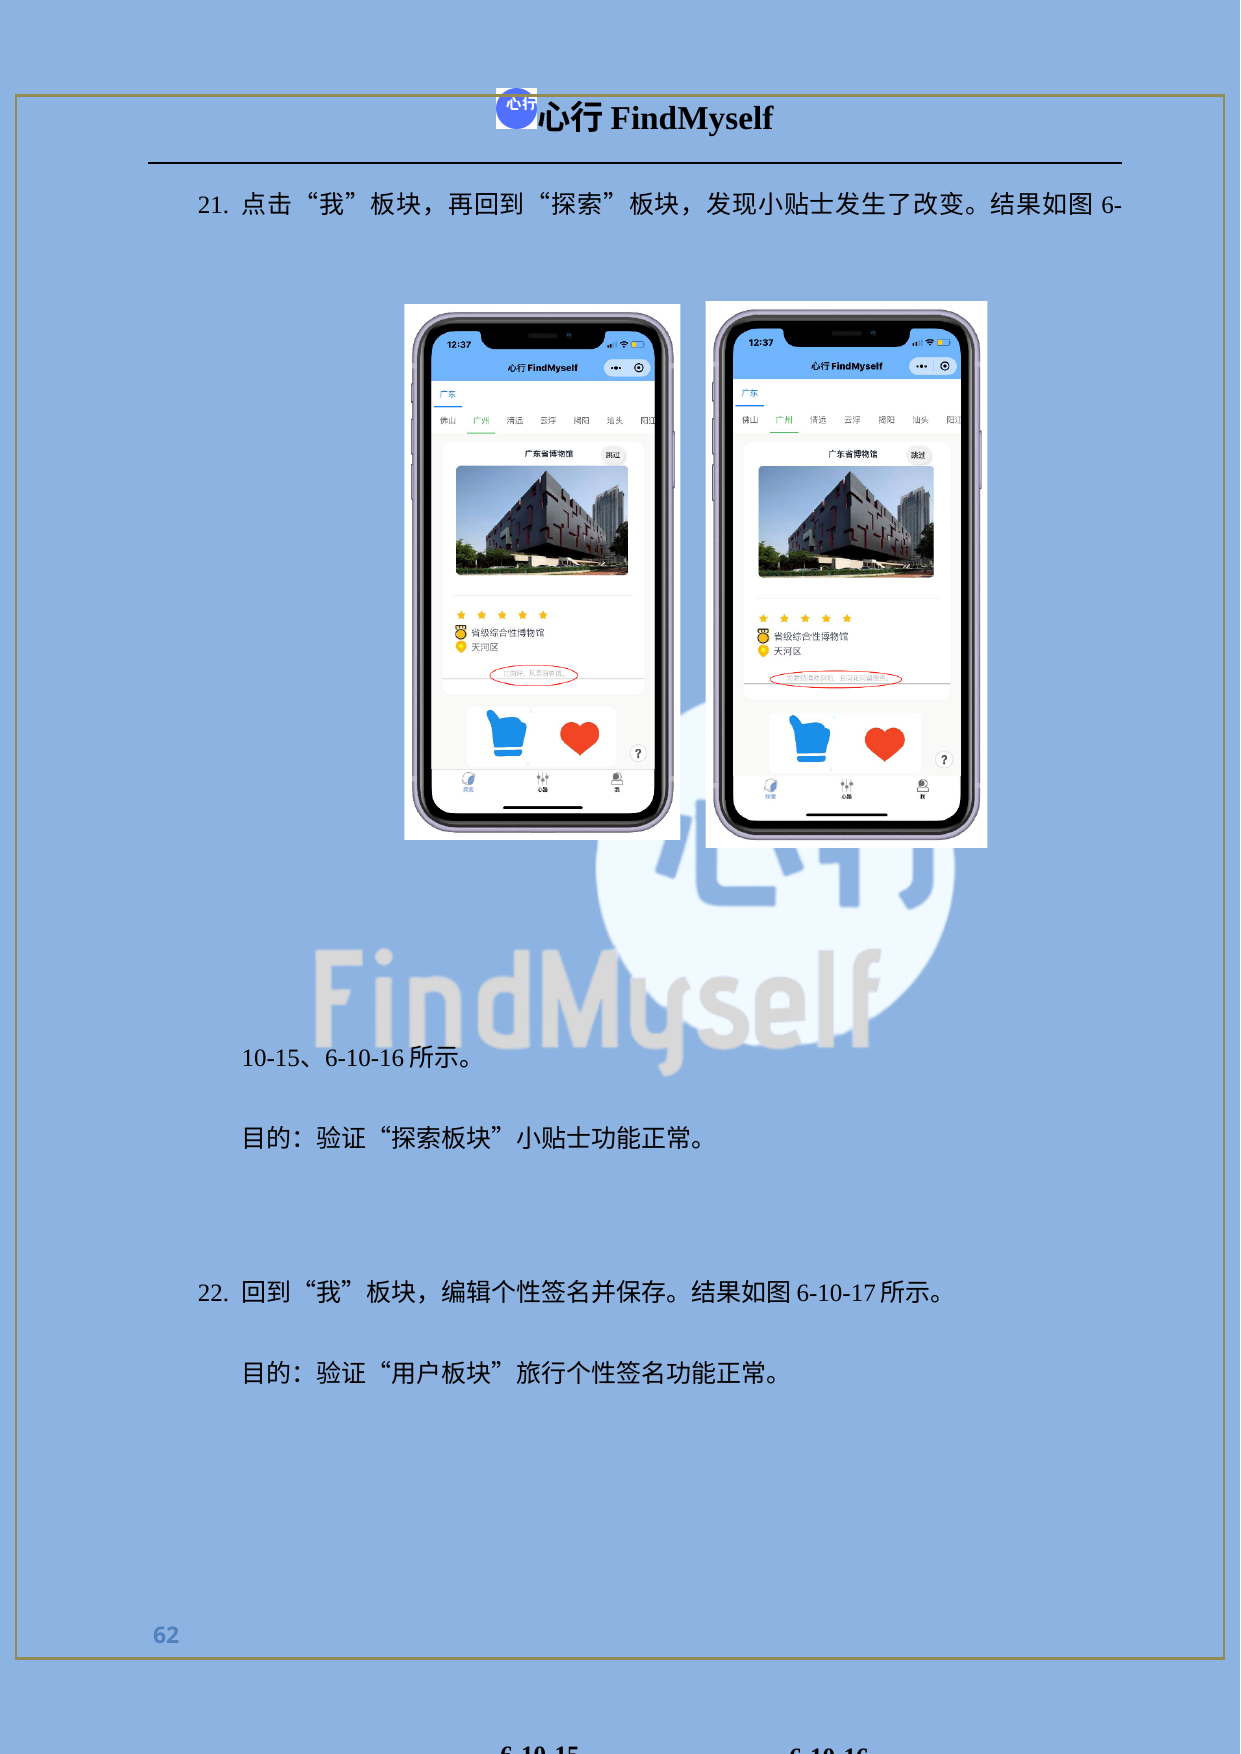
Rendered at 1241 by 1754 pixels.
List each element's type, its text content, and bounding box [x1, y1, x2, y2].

picture [496, 97, 537, 129]
picture [404, 304, 681, 840]
picture [705, 301, 988, 848]
picture [496, 88, 537, 94]
list 回到“我”板块，编辑个性签名并保存。结果如图6-10-17所示。 目的：验证“用户板块”旅行个性签名功能正常。 [198, 1258, 1122, 1404]
